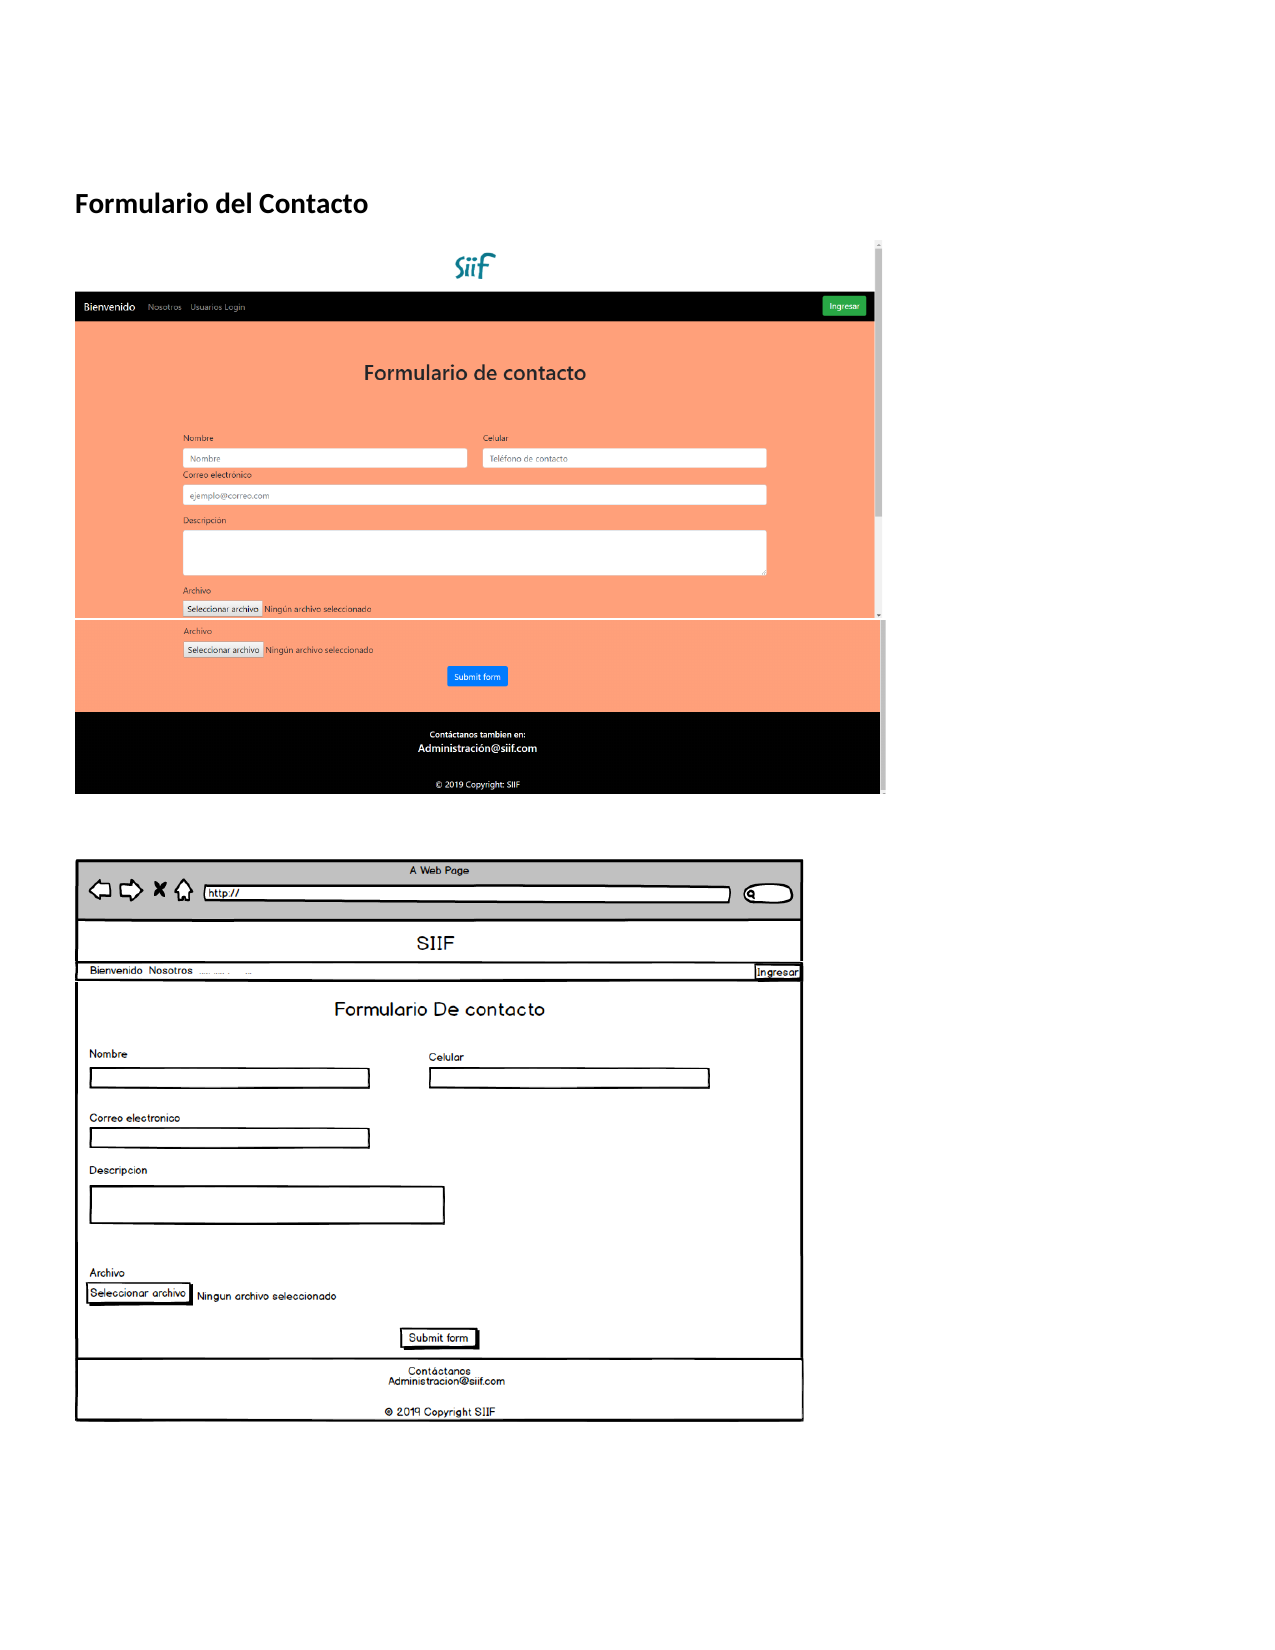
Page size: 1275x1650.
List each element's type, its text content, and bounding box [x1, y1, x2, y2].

picture [75, 620, 886, 794]
picture [75, 859, 804, 1422]
text Formulario del Contacto [75, 185, 1200, 221]
picture [75, 240, 883, 618]
